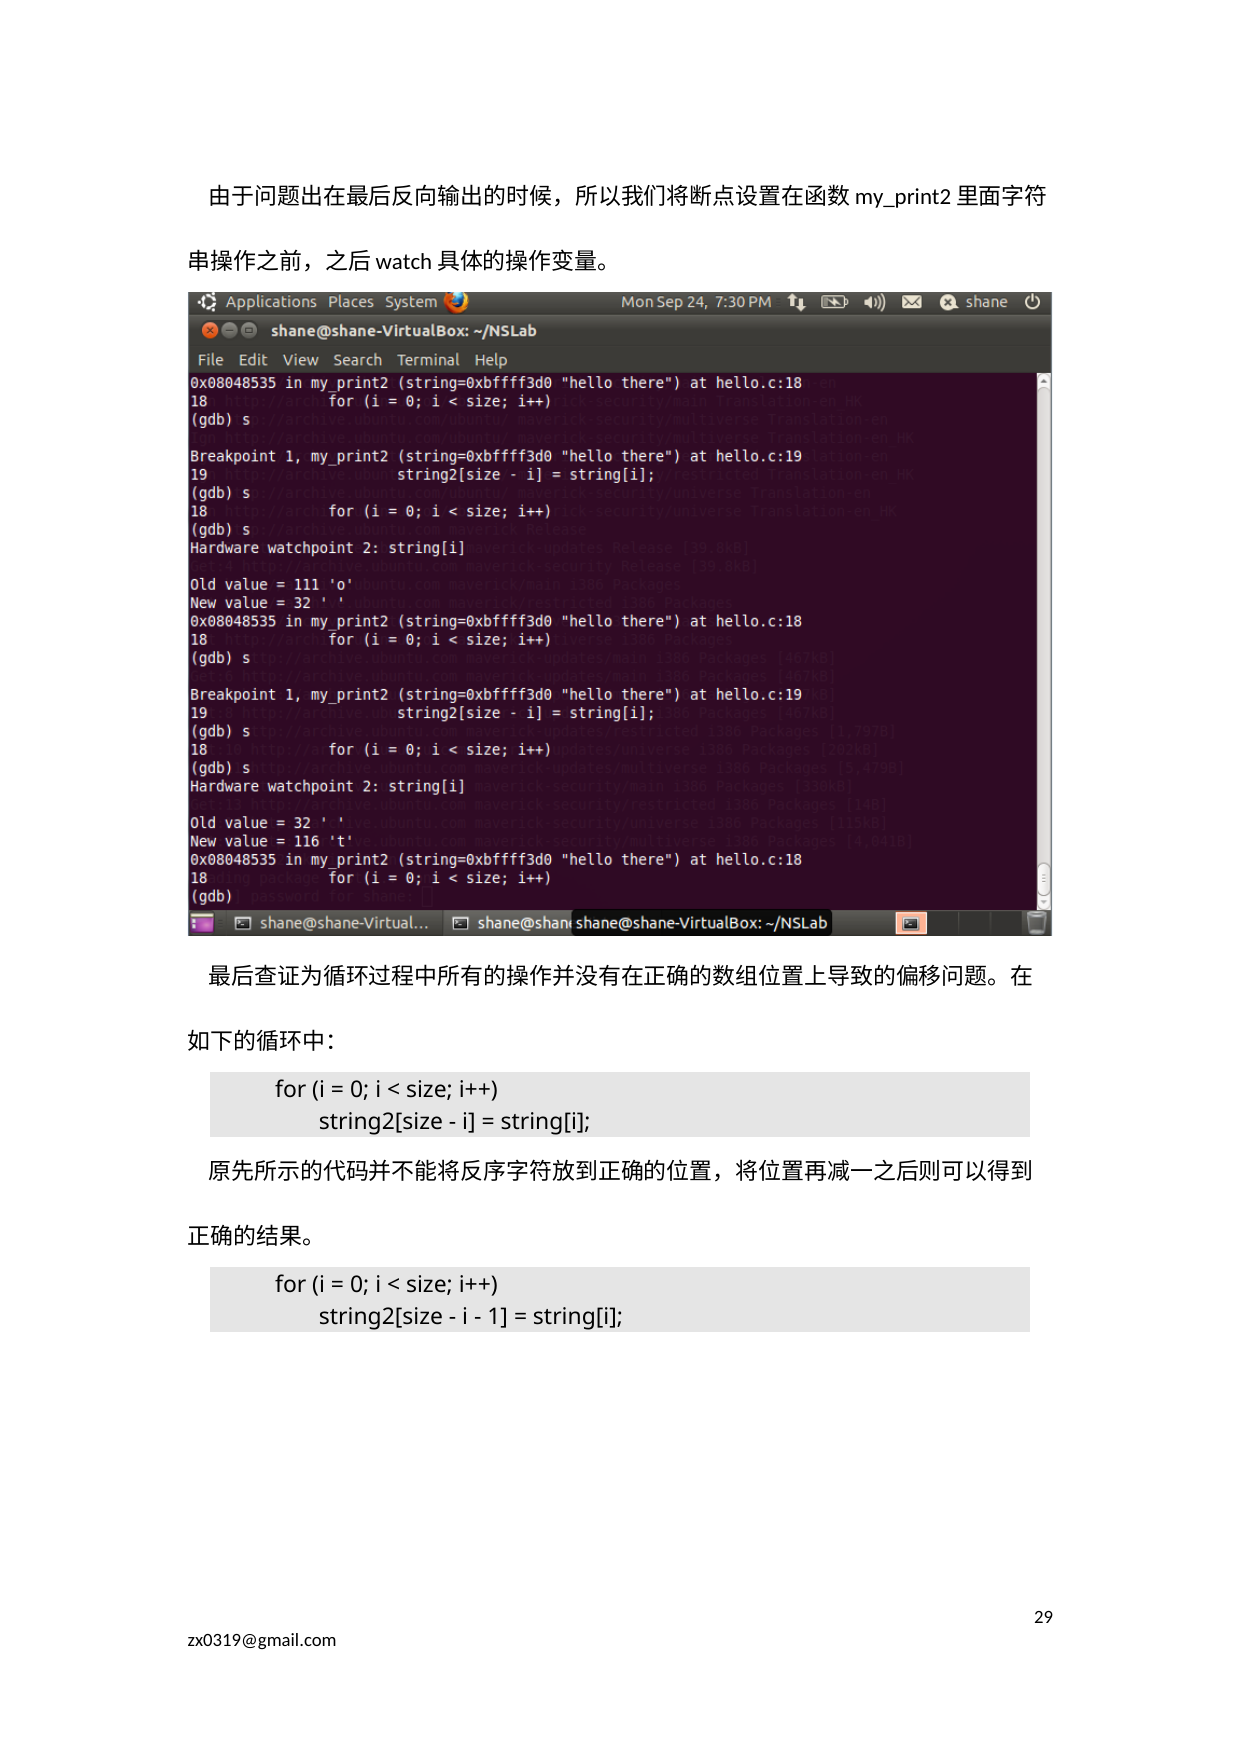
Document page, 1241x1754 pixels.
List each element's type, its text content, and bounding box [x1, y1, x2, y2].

text 原先所示的代码并不能将反序字符放到正确的位置，将位置再减一之后则可以得到正确的结果。 [187, 1137, 1053, 1267]
text 由于问题出在最后反向输出的时候，所以我们将断点设置在函数my_print2里面字符串操作之前，之后watch具体的操作变量。 [187, 162, 1053, 292]
text for (i = 0; i < size; i++) [210, 1267, 1030, 1299]
text string2[size - i - 1] = string[i]; [210, 1299, 1030, 1332]
text 最后查证为循环过程中所有的操作并没有在正确的数组位置上导致的偏移问题。在如下的循环中： [187, 942, 1053, 1072]
text for (i = 0; i < size; i++) [210, 1072, 1030, 1104]
picture [187, 292, 1053, 936]
text string2[size - i] = string[i]; [210, 1104, 1030, 1137]
